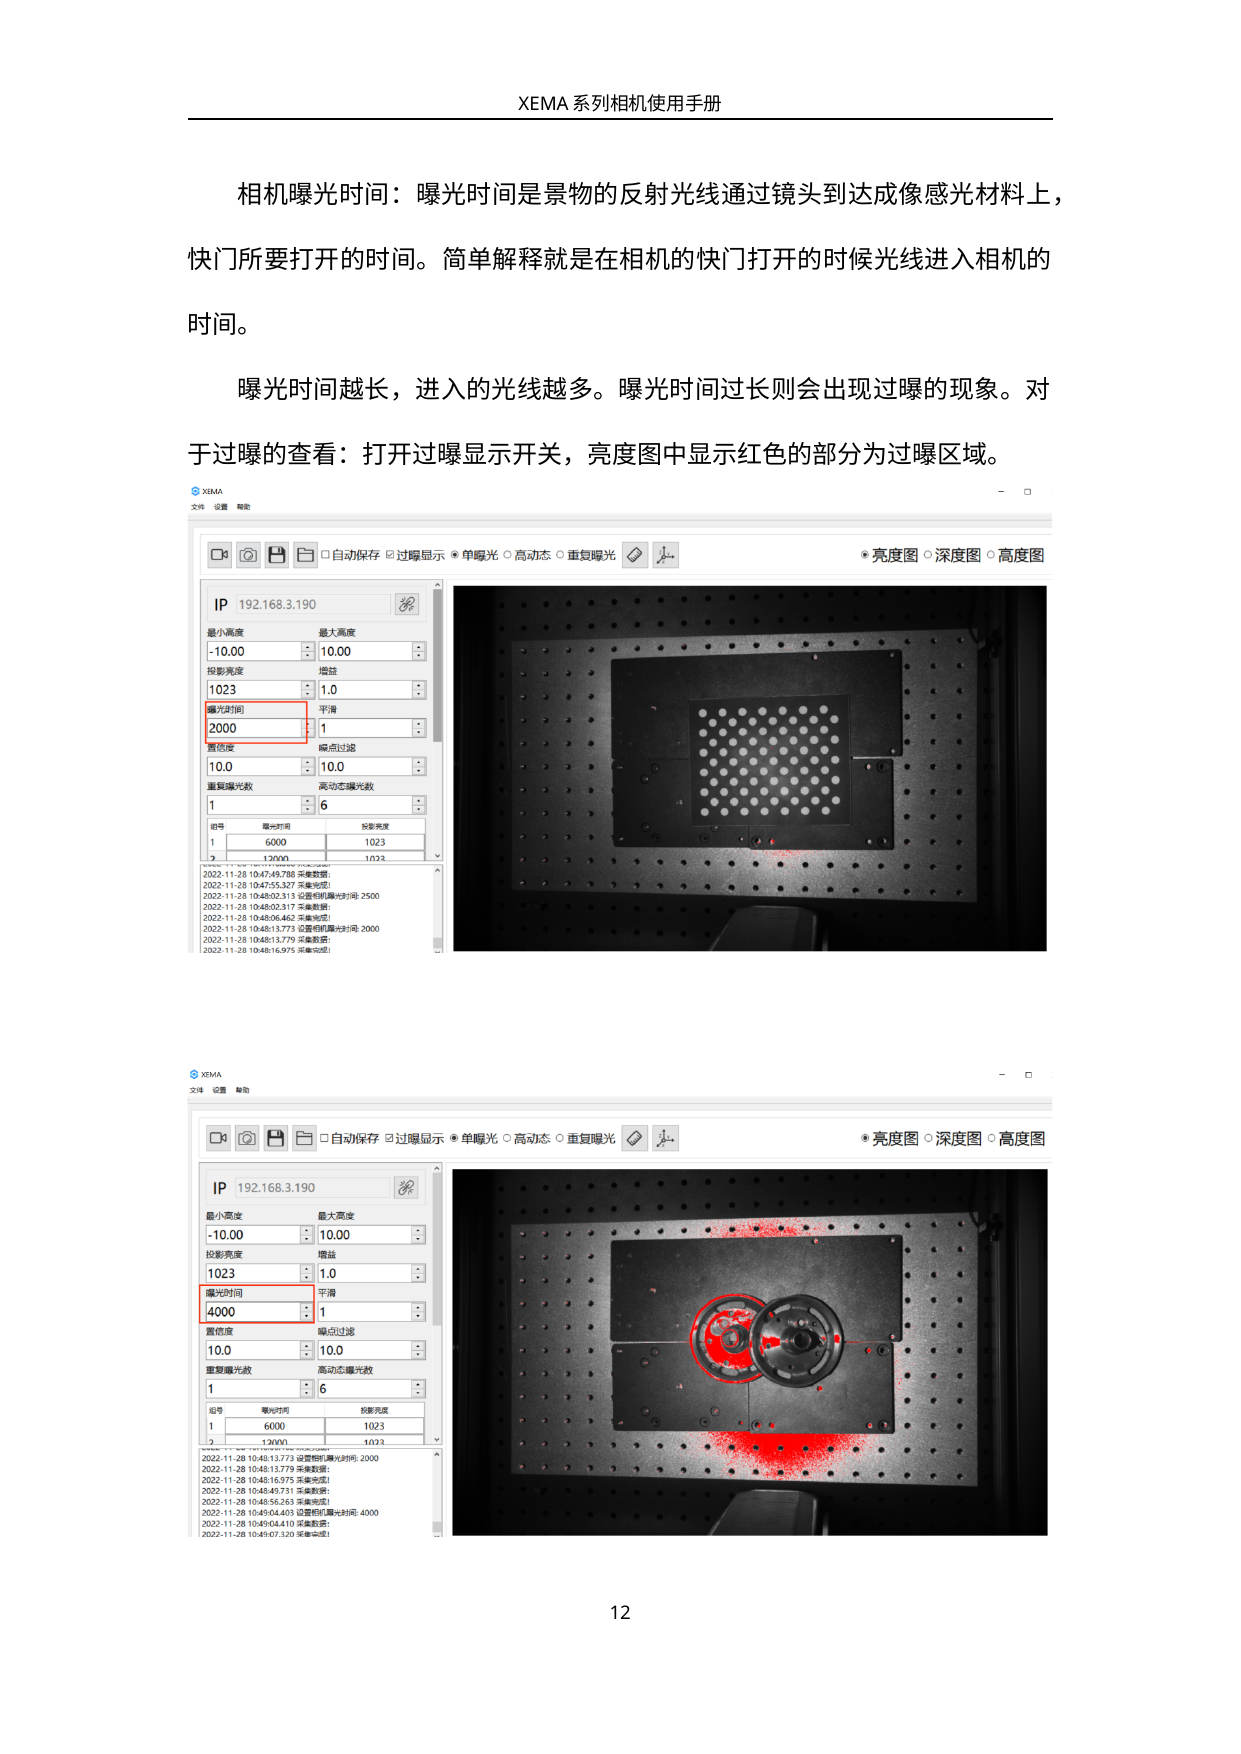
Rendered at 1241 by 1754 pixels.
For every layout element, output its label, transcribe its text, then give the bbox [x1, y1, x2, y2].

picture [187, 484, 1053, 953]
text 曝光时间越长，进入的光线越多。曝光时间过长则会出现过曝的现象。对于过曝的查看：打开过曝显示开关，亮度图中显示红色的部分为过曝区域。 [187, 355, 1053, 484]
text 相机曝光时间：曝光时间是景物的反射光线通过镜头到达成像感光材料上，快门所要打开的时间。简单解释就是在相机的快门打开的时候光线进入相机的时间。 [187, 160, 1053, 355]
picture [187, 1069, 1053, 1537]
